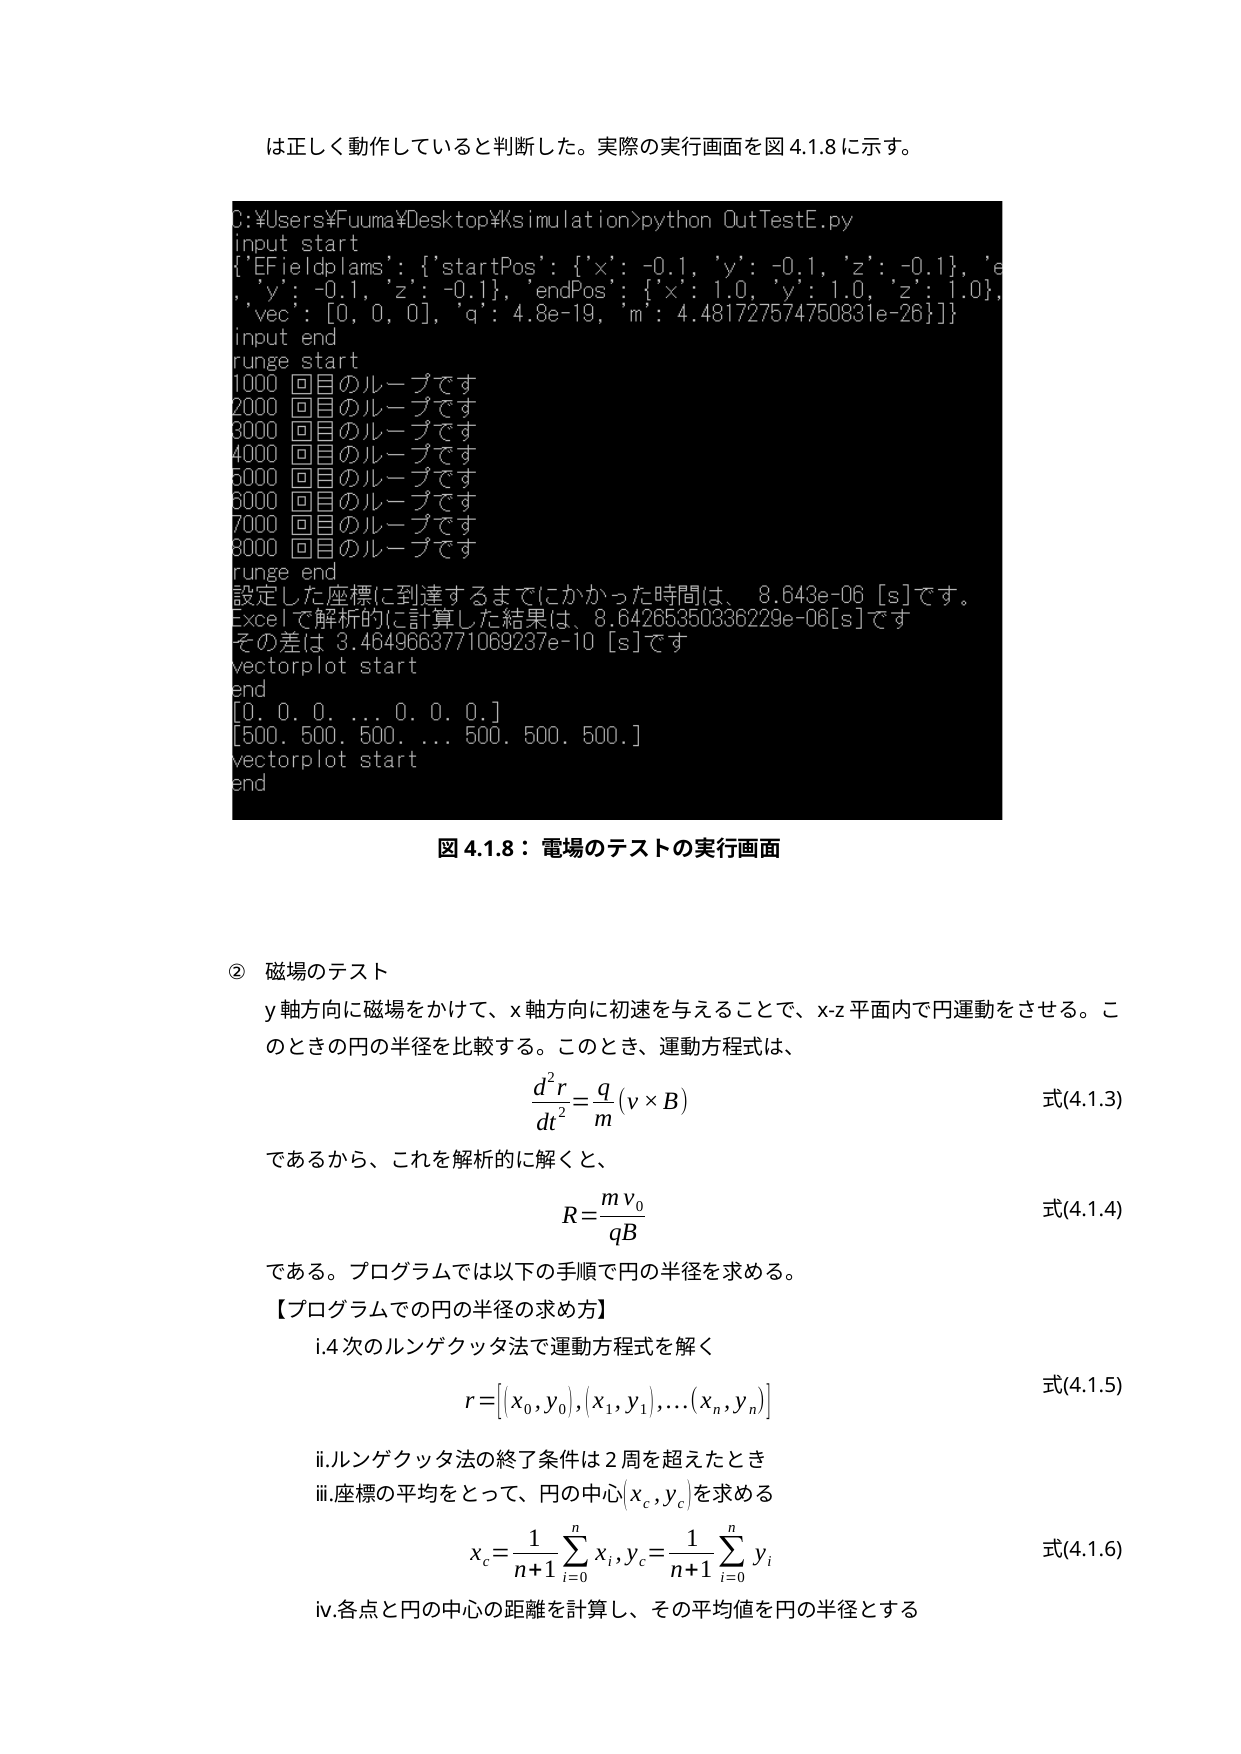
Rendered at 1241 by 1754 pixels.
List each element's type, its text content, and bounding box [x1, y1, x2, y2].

list ⅰ.4次のルンゲクッタ法で運動方程式を解く [265, 1327, 1122, 1364]
list 磁場のテスト [227, 952, 1122, 989]
list y軸方向に磁場をかけて、x軸方向に初速を与えることで、x-z平面内で円運動をさせる。このときの円の半径を比較する。このとき、運動方程式は、 [265, 989, 1122, 1064]
list ⅱ.ルンゲクッタ法の終了条件は2周を超えたとき [315, 1439, 1122, 1477]
list 式(4.1.5) [265, 1364, 1122, 1439]
picture [232, 201, 1003, 820]
list 式(4.1.3) [265, 1064, 1122, 1139]
list 式(4.1.4) [265, 1177, 1122, 1252]
list 【プログラムでの円の半径の求め方】 [265, 1289, 1122, 1327]
list であるから、これを解析的に解くと、 [265, 1139, 1122, 1177]
list である。プログラムでは以下の手順で円の半径を求める。 [265, 1252, 1122, 1289]
list であった。したがって、誤差は約0.004%でこの値は十分に小さいとし、プログラムは正しく動作していると判断した。実際の実行画面を図4.1.8に示す。 [265, 127, 1122, 164]
list ⅳ.各点と円の中心の距離を計算し、その平均値を円の半径とする [265, 1589, 1122, 1627]
list ⅲ.座標の平均をとって、円の中心を求める [315, 1477, 1122, 1514]
list 式(4.1.6) [265, 1514, 1122, 1589]
